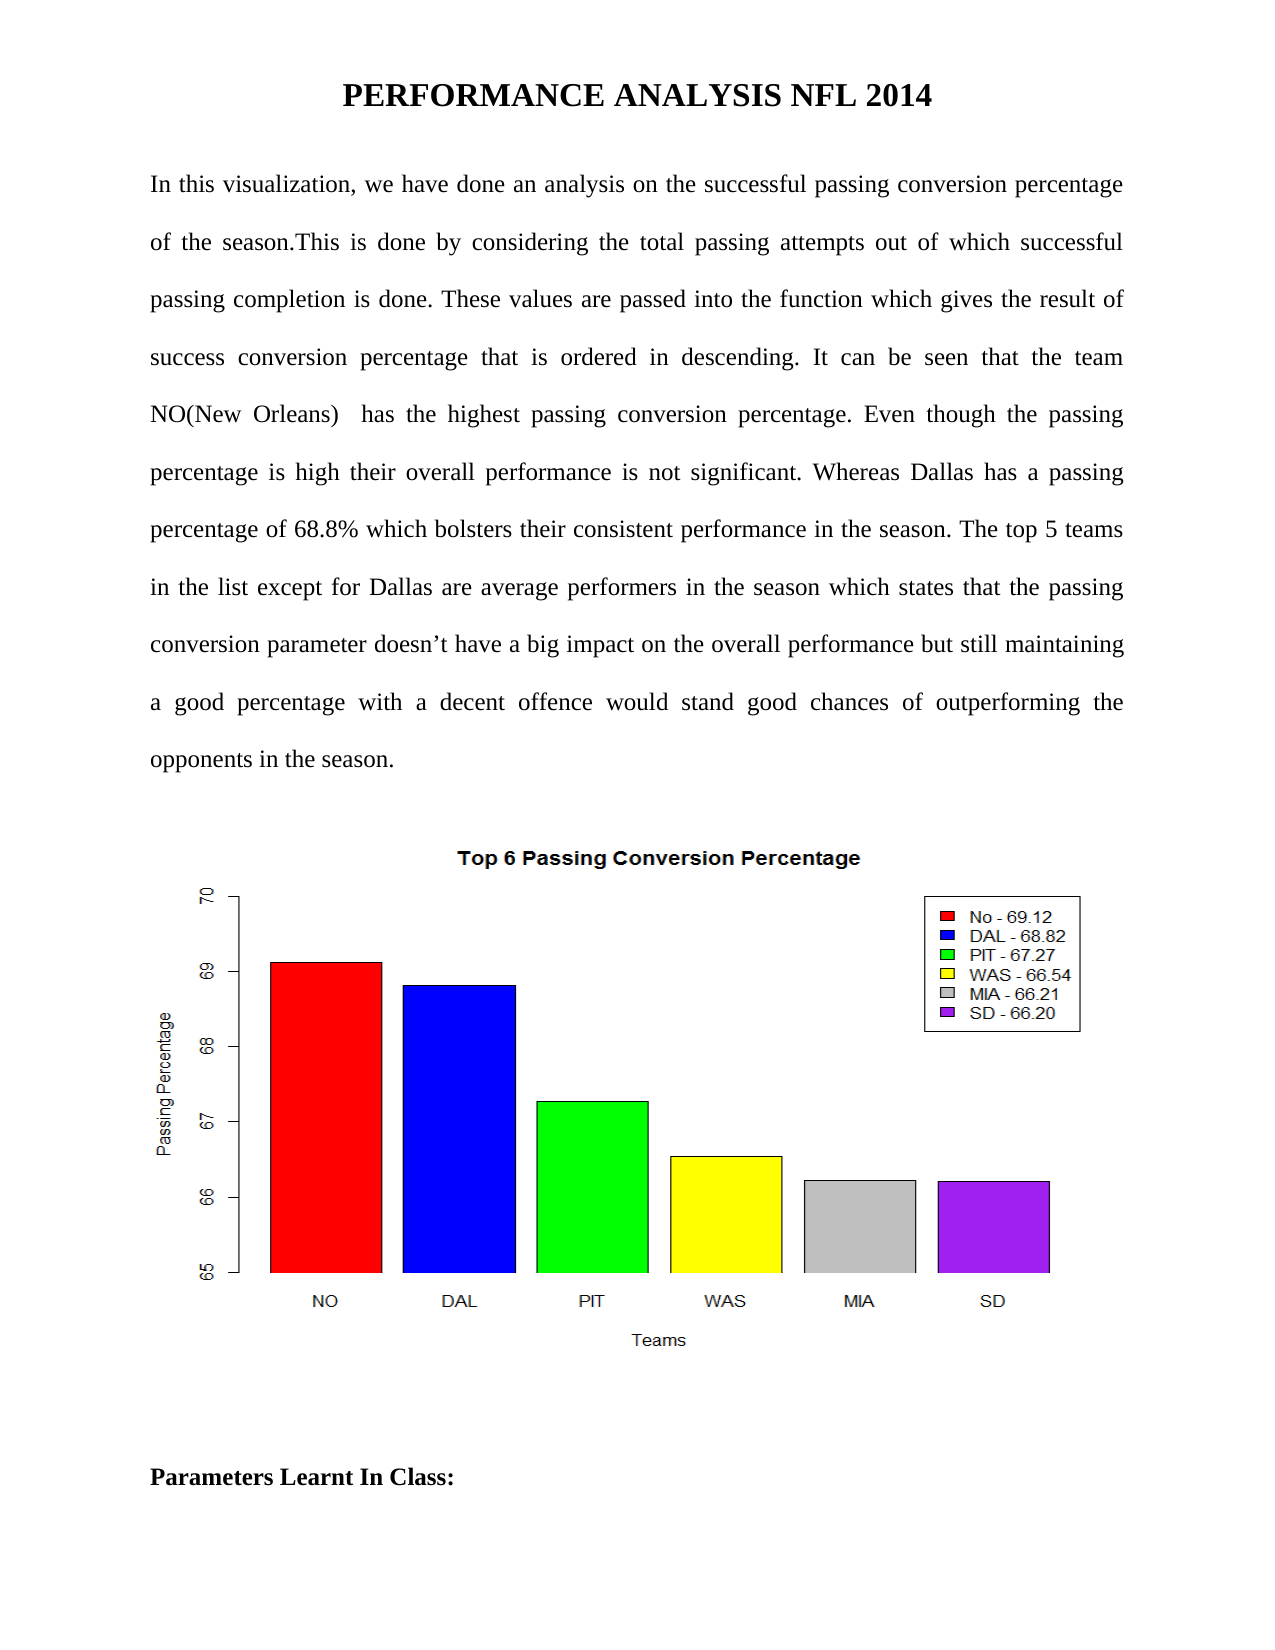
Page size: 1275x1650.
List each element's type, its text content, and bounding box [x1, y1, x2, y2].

text Parameters Learnt In Class: [150, 1462, 1125, 1491]
picture [150, 818, 1125, 1370]
text In this visualization, we have done an analysis on the successful passing conversion percentage of the season.This is done by considering the total passing attempts out of which successful passing completion is done. These values are passed into the function which gives the result of success conversion percentage that is ordered in descending. It can be seen that the team NO(New Orleans) has the highest passing conversion percentage. Even though the passing percentage is high their overall performance is not significant. Whereas Dallas has a passing percentage of 68.8% which bolsters their consistent performance in the season. The top 5 teams in the list except for Dallas are average performers in the season which states that the passing conversion parameter doesn’t have a big impact on the overall performance but still maintaining a good percentage with a decent offence would stand good chances of outperforming the opponents in the season. [150, 169, 1125, 773]
